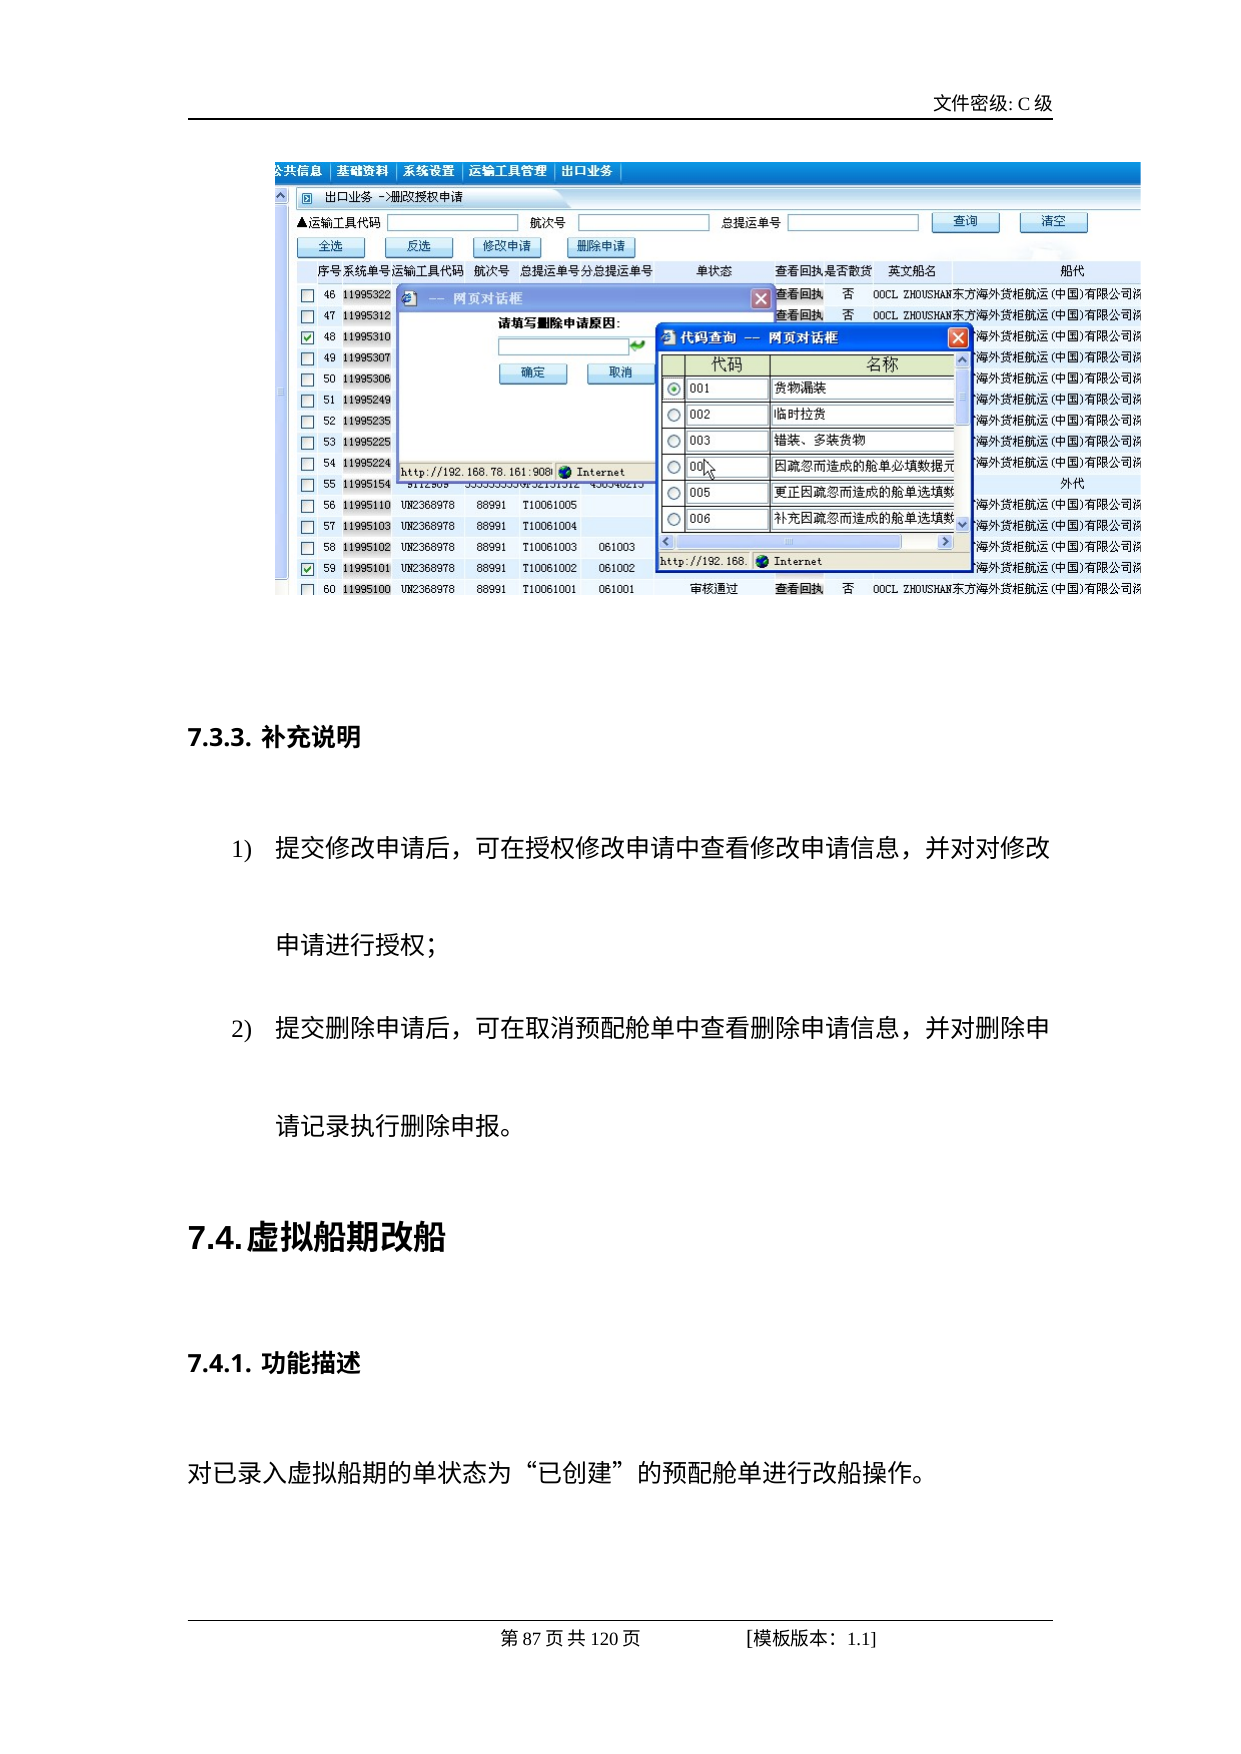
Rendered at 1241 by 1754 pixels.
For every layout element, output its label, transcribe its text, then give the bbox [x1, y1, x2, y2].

text 对已录入虚拟船期的单状态为“已创建”的预配舱单进行改船操作。 [187, 1439, 1053, 1504]
list 提交修改申请后，可在授权修改申请中查看修改申请信息，并对对修改申请进行授权； [231, 814, 1053, 976]
subtitle 补充说明 [187, 703, 1053, 768]
picture [275, 162, 1141, 595]
list 提交删除申请后，可在取消预配舱单中查看删除申请信息，并对删除申请记录执行删除申报。 [231, 994, 1053, 1157]
subtitle 虚拟船期改船 [187, 1202, 1053, 1267]
subtitle 功能描述 [187, 1329, 1053, 1394]
